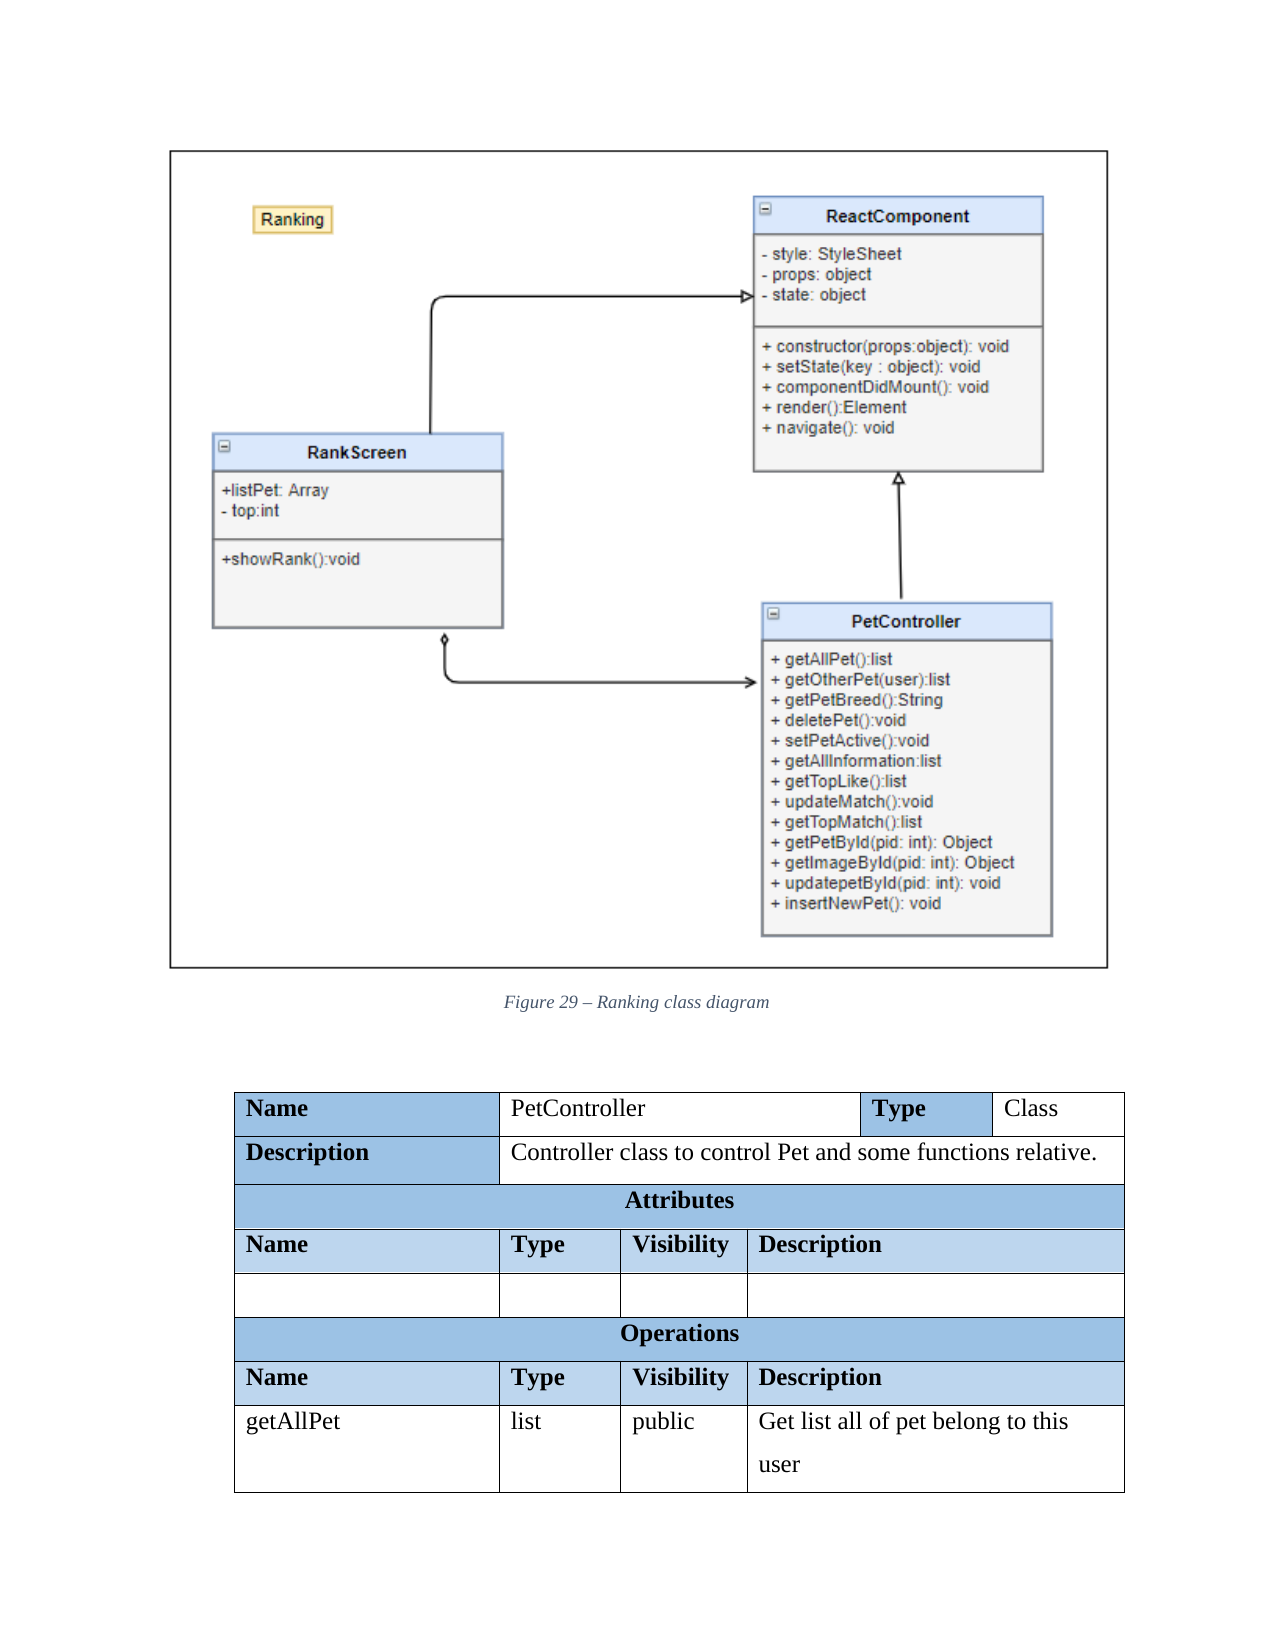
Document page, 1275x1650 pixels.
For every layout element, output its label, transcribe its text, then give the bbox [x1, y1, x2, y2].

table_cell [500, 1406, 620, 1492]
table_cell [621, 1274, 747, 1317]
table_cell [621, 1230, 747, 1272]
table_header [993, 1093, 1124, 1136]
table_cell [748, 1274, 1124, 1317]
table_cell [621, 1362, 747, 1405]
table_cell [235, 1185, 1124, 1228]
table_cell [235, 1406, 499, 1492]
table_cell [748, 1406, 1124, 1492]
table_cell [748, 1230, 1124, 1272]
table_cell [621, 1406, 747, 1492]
text Figure 29 – Ranking class diagram [150, 991, 1125, 1012]
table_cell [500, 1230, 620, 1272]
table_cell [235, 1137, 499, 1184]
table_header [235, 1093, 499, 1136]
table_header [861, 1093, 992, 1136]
picture [162, 150, 1113, 972]
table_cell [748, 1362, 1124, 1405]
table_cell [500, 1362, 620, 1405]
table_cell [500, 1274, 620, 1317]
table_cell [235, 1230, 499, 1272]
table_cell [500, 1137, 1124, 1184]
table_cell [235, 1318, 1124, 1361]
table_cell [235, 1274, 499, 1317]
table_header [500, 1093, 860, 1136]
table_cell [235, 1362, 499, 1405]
